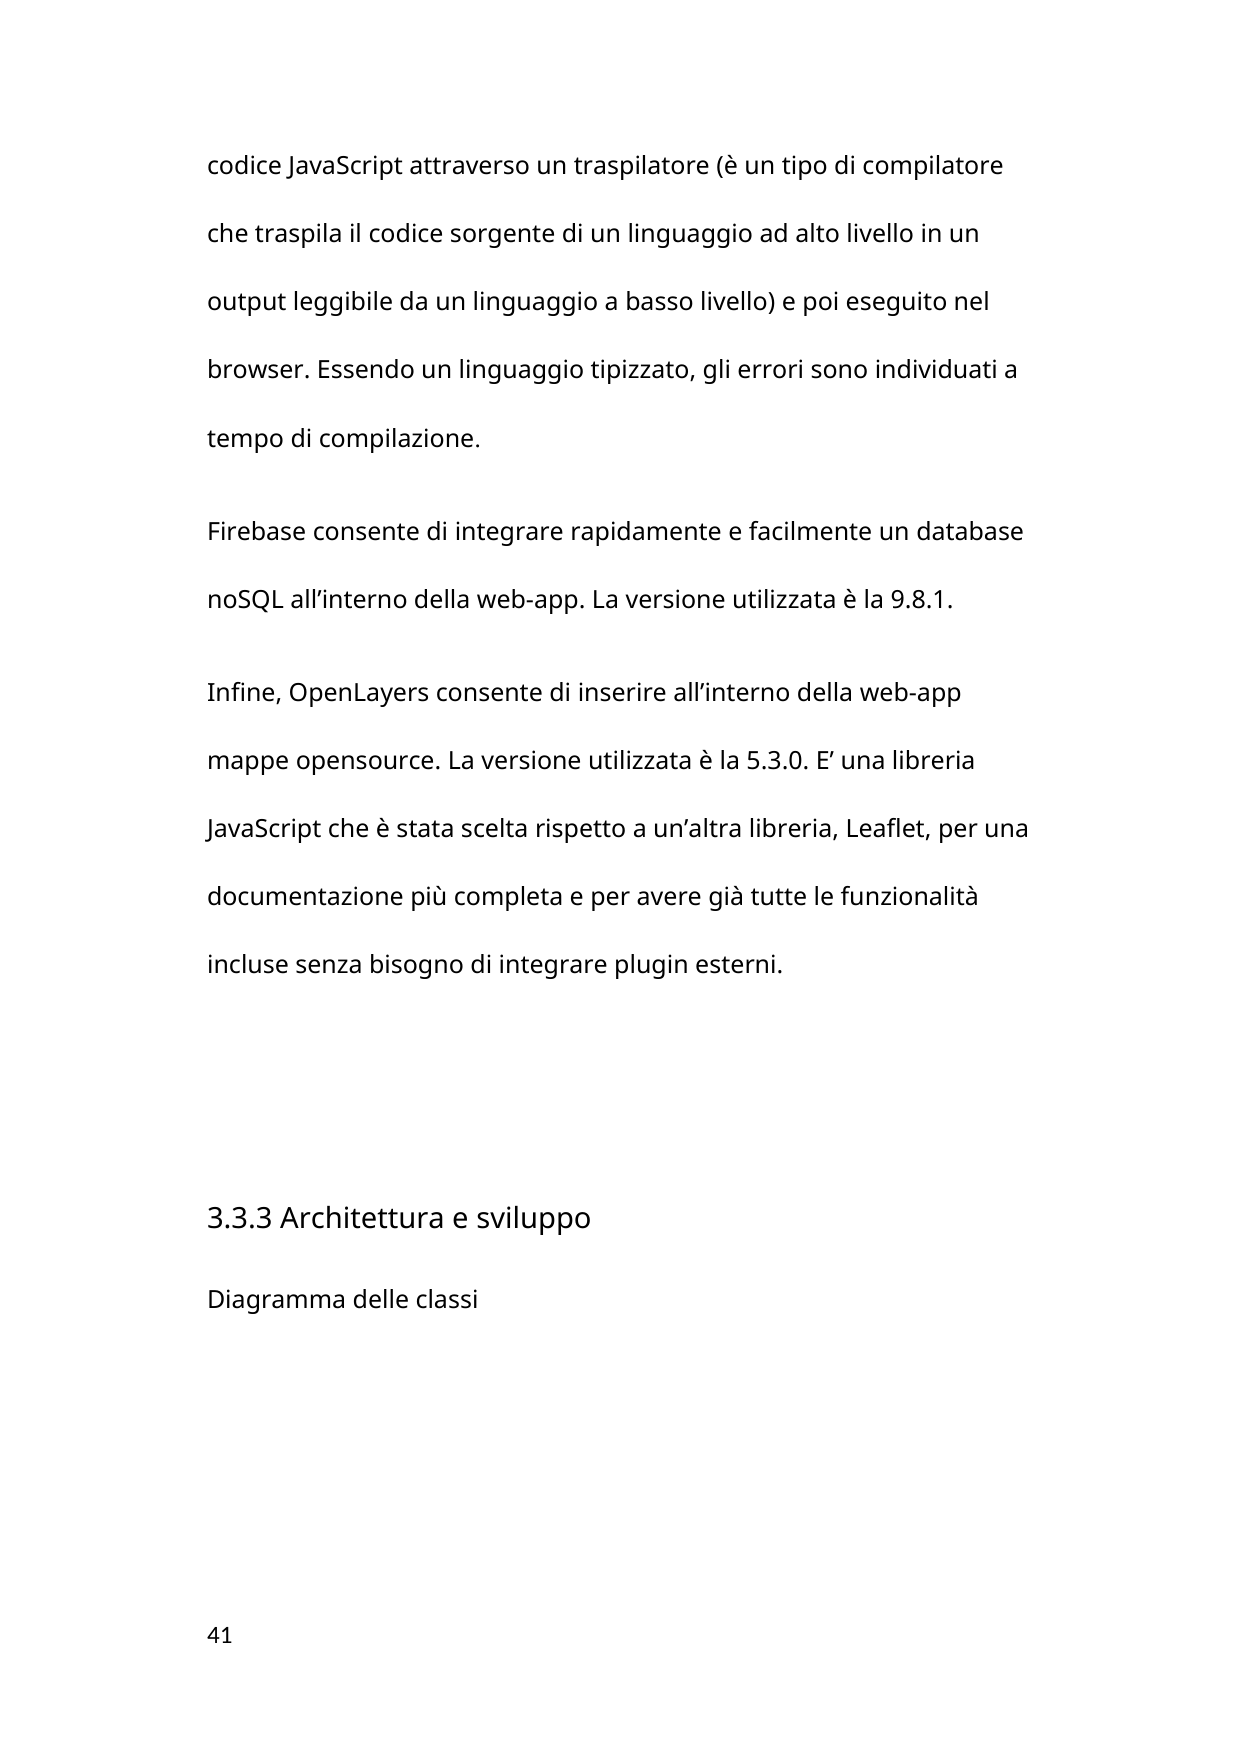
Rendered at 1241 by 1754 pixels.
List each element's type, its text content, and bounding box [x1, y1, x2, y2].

text Infine, OpenLayers consente di inserire all’interno della web-app mappe opensource. La versione utilizzata è la 5.3.0. E’ una libreria JavaScript che è stata scelta rispetto a un’altra libreria, Leaflet, per una documentazione più completa e per avere già tutte le funzionalità incluse senza bisogno di integrare plugin esterni. [207, 674, 1033, 981]
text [207, 148, 1033, 454]
subtitle 3.3.3 Architettura e sviluppo [207, 1197, 1033, 1237]
text Diagramma delle classi [207, 1281, 1033, 1316]
text Firebase consente di integrare rapidamente e facilmente un database noSQL all’interno della web-app. La versione utilizzata è la 9.8.1. [207, 513, 1033, 616]
